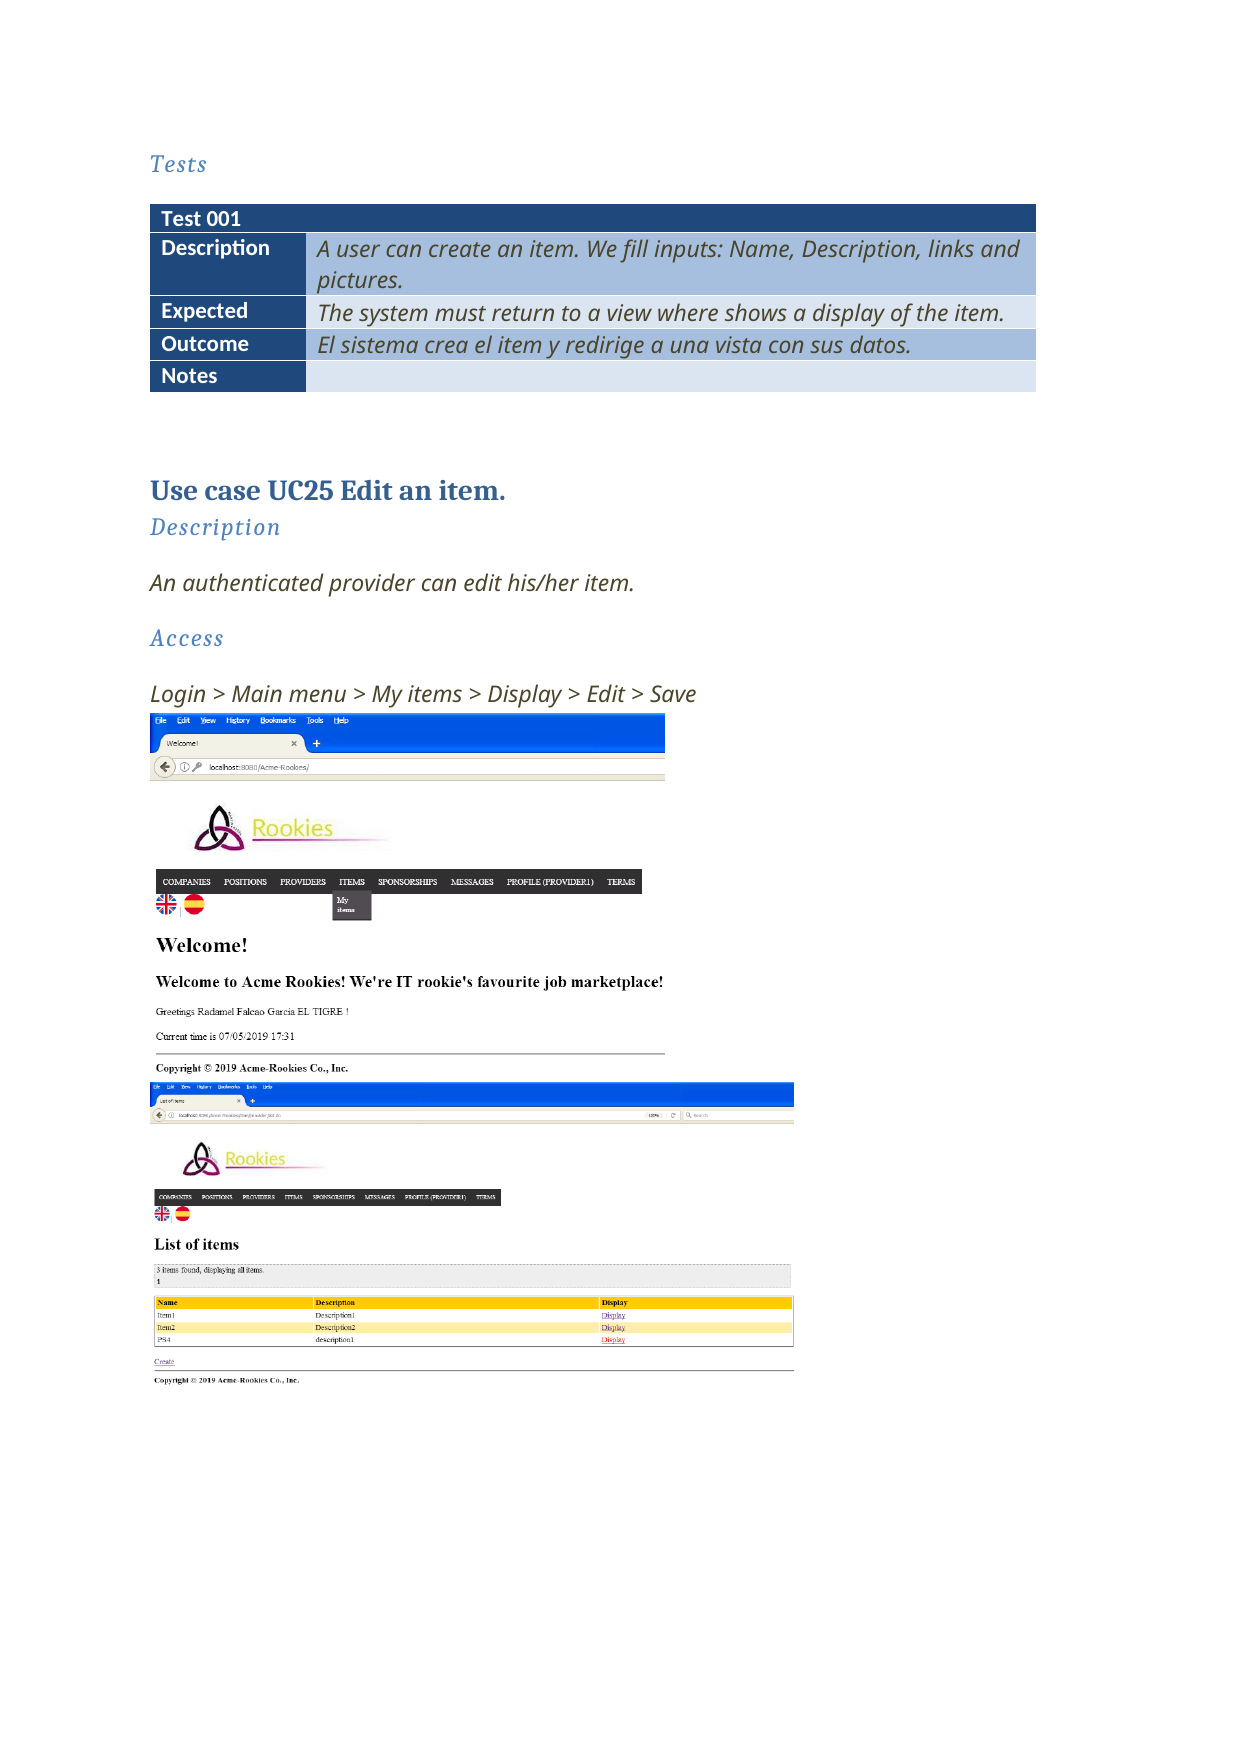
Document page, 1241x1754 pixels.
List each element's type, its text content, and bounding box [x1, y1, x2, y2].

table_cell [306, 361, 1036, 392]
table_header Test 001 [150, 204, 1036, 232]
subtitle Access [150, 624, 1090, 652]
subtitle Use case UC25 Edit an item. [150, 474, 1090, 508]
table_cell Description [150, 233, 306, 295]
table_cell Expected [150, 296, 306, 328]
picture [150, 1082, 794, 1387]
table_cell Notes [150, 361, 306, 392]
subtitle Description [150, 513, 1090, 542]
table_cell A user can create an item. We fill inputs: Name, Description, links and pictures. [306, 233, 1036, 295]
text An authenticated provider can edit his/her item. [150, 567, 1090, 598]
table_cell Outcome [150, 329, 306, 360]
subtitle Tests [150, 150, 1090, 179]
table_cell El sistema crea el item y redirige a una vista con sus datos. [306, 329, 1036, 360]
picture [150, 713, 665, 1078]
table_cell The system must return to a view where shows a display of the item. [306, 296, 1036, 328]
